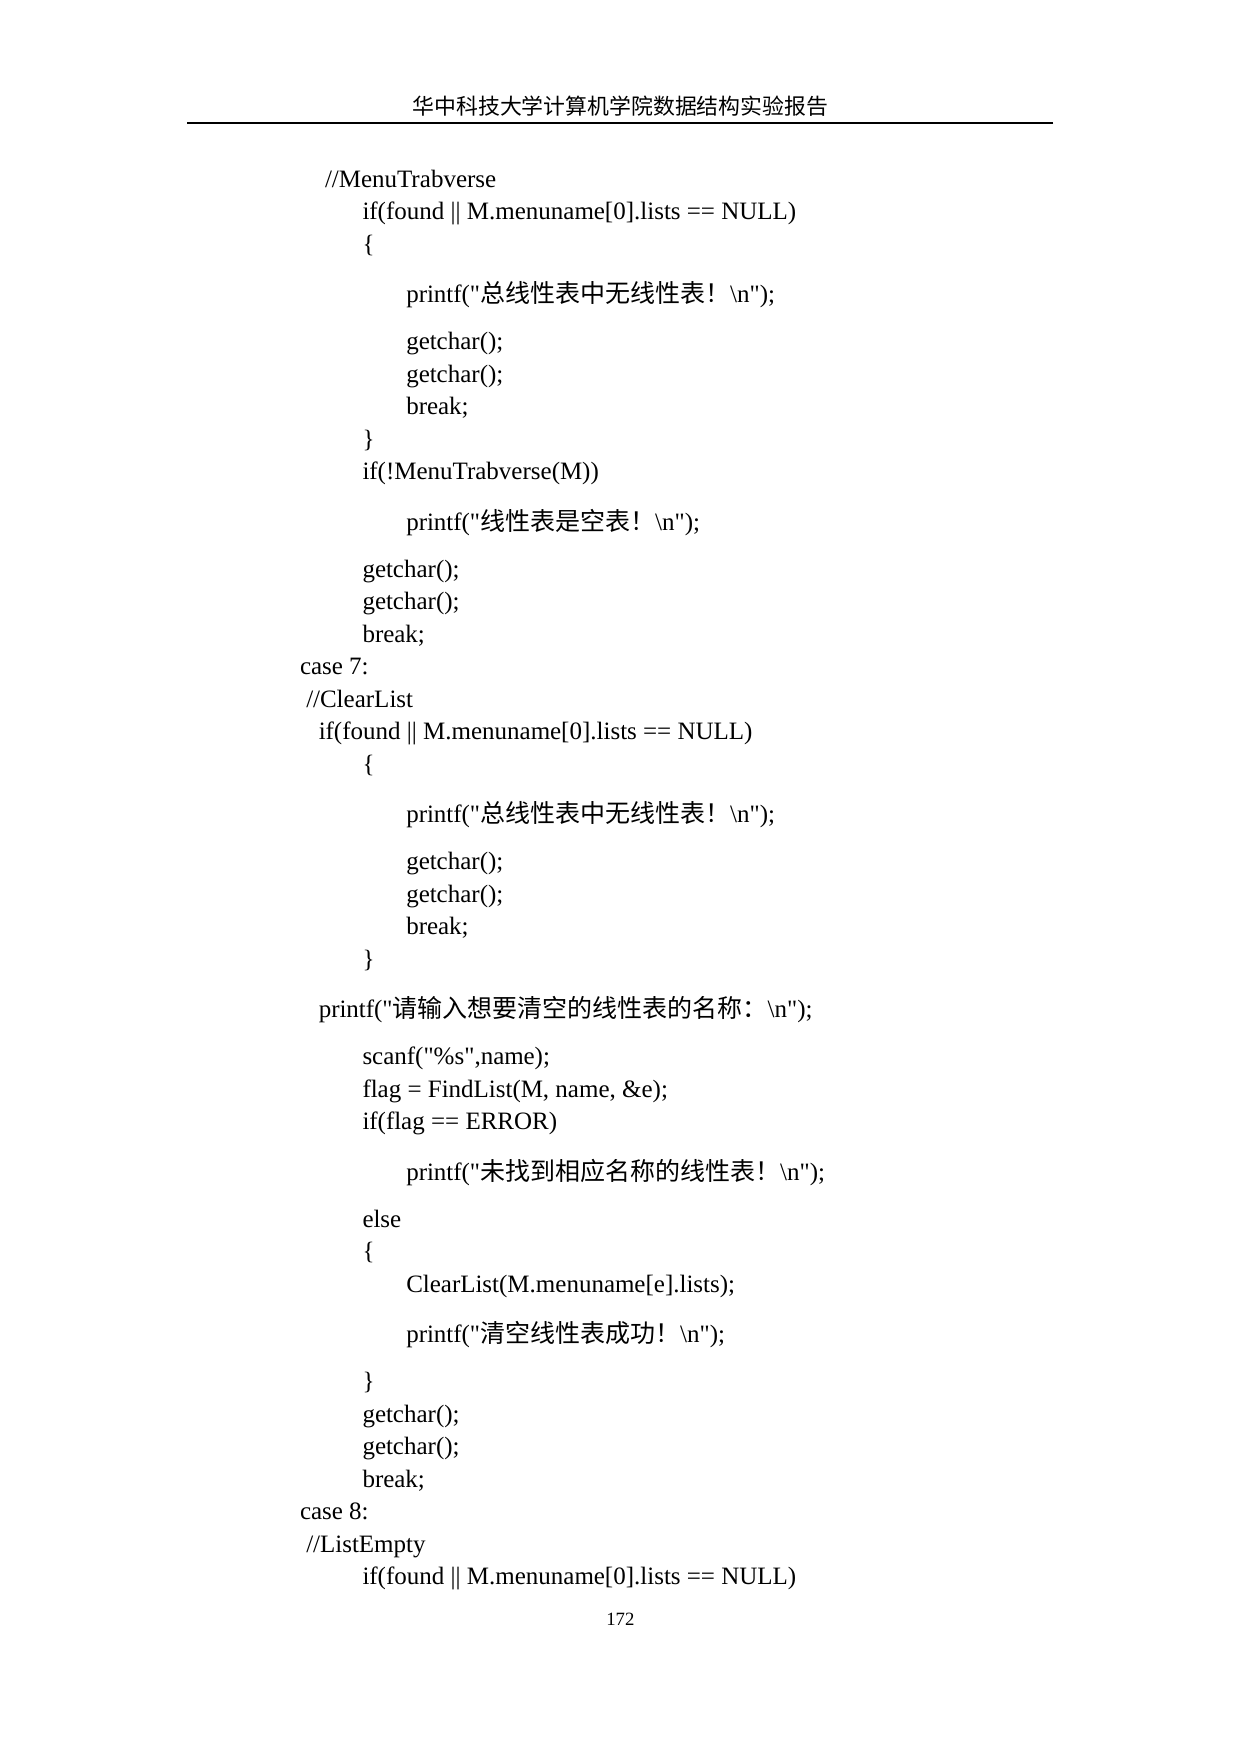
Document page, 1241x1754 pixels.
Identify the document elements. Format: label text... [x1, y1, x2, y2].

text ClearList(M.menuname[e].lists); [187, 1267, 1053, 1299]
text } [187, 1364, 1053, 1397]
text break; [187, 909, 1053, 942]
text if(!MenuTrabverse(M)) [187, 454, 1053, 487]
text if(found || M.menuname[0].lists == NULL) [187, 1559, 1053, 1592]
text printf("清空线性表成功！\n"); [187, 1299, 1053, 1364]
text getchar(); [187, 552, 1053, 584]
text getchar(); [187, 1397, 1053, 1429]
text getchar(); [187, 877, 1053, 909]
text } [187, 422, 1053, 454]
text //MenuTrabverse [187, 162, 1053, 194]
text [187, 194, 1053, 227]
text printf("总线性表中无线性表！\n"); [187, 259, 1053, 324]
text break; [187, 389, 1053, 422]
text printf("总线性表中无线性表！\n"); [187, 779, 1053, 844]
text else [187, 1202, 1053, 1234]
text if(found || M.menuname[0].lists == NULL) [187, 714, 1053, 747]
text printf("请输入想要清空的线性表的名称：\n"); [187, 974, 1053, 1039]
text { [187, 1234, 1053, 1267]
text { [187, 747, 1053, 779]
text if(flag == ERROR) [187, 1104, 1053, 1137]
text //ListEmpty [187, 1527, 1053, 1559]
text printf("未找到相应名称的线性表！\n"); [187, 1137, 1053, 1202]
text } [187, 942, 1053, 974]
text getchar(); [187, 357, 1053, 389]
text flag = FindList(M, name, &e); [187, 1072, 1053, 1104]
text getchar(); [187, 844, 1053, 877]
text getchar(); [187, 324, 1053, 357]
text //ClearList [187, 682, 1053, 714]
text break; [187, 1462, 1053, 1494]
text getchar(); [187, 584, 1053, 617]
text case 8: [187, 1494, 1053, 1527]
text printf("线性表是空表！\n"); [187, 487, 1053, 552]
text scanf("%s",name); [187, 1039, 1053, 1072]
text { [187, 227, 1053, 259]
text getchar(); [187, 1429, 1053, 1462]
text break; [187, 617, 1053, 649]
text case 7: [187, 649, 1053, 682]
